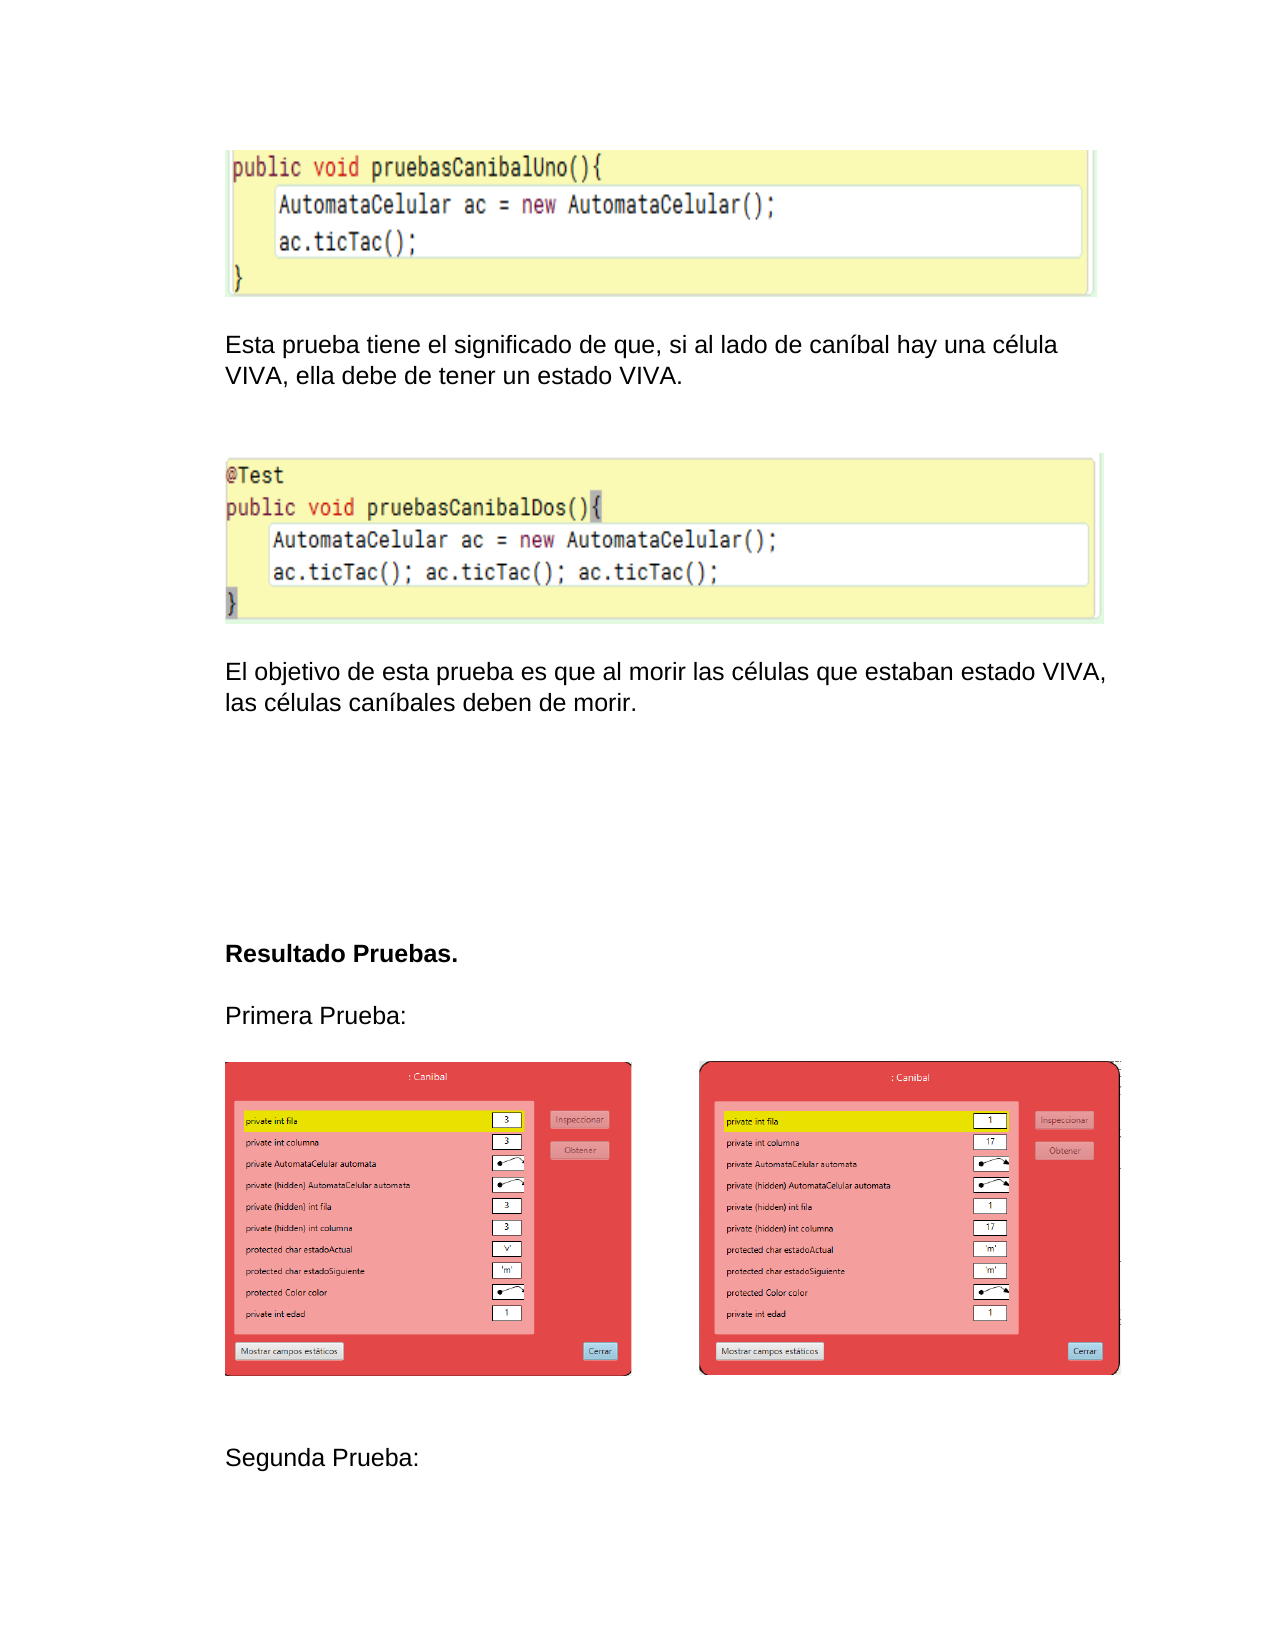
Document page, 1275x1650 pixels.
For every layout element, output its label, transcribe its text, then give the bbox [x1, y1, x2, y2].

list El objetivo de esta prueba es que al morir las células que estaban estado VIVA, las células caníbales deben de morir. [225, 657, 1125, 717]
picture [699, 1061, 1122, 1375]
picture [225, 1062, 632, 1376]
picture [225, 150, 1098, 297]
list Primera Prueba: [225, 1001, 1125, 1030]
list Segunda Prueba: [225, 1443, 1125, 1472]
picture [225, 453, 1104, 624]
list Esta prueba tiene el significado de que, si al lado de caníbal hay una célula VIVA, ella debe de tener un estado VIVA. [225, 330, 1125, 389]
list Resultado Pruebas. [225, 939, 1125, 968]
